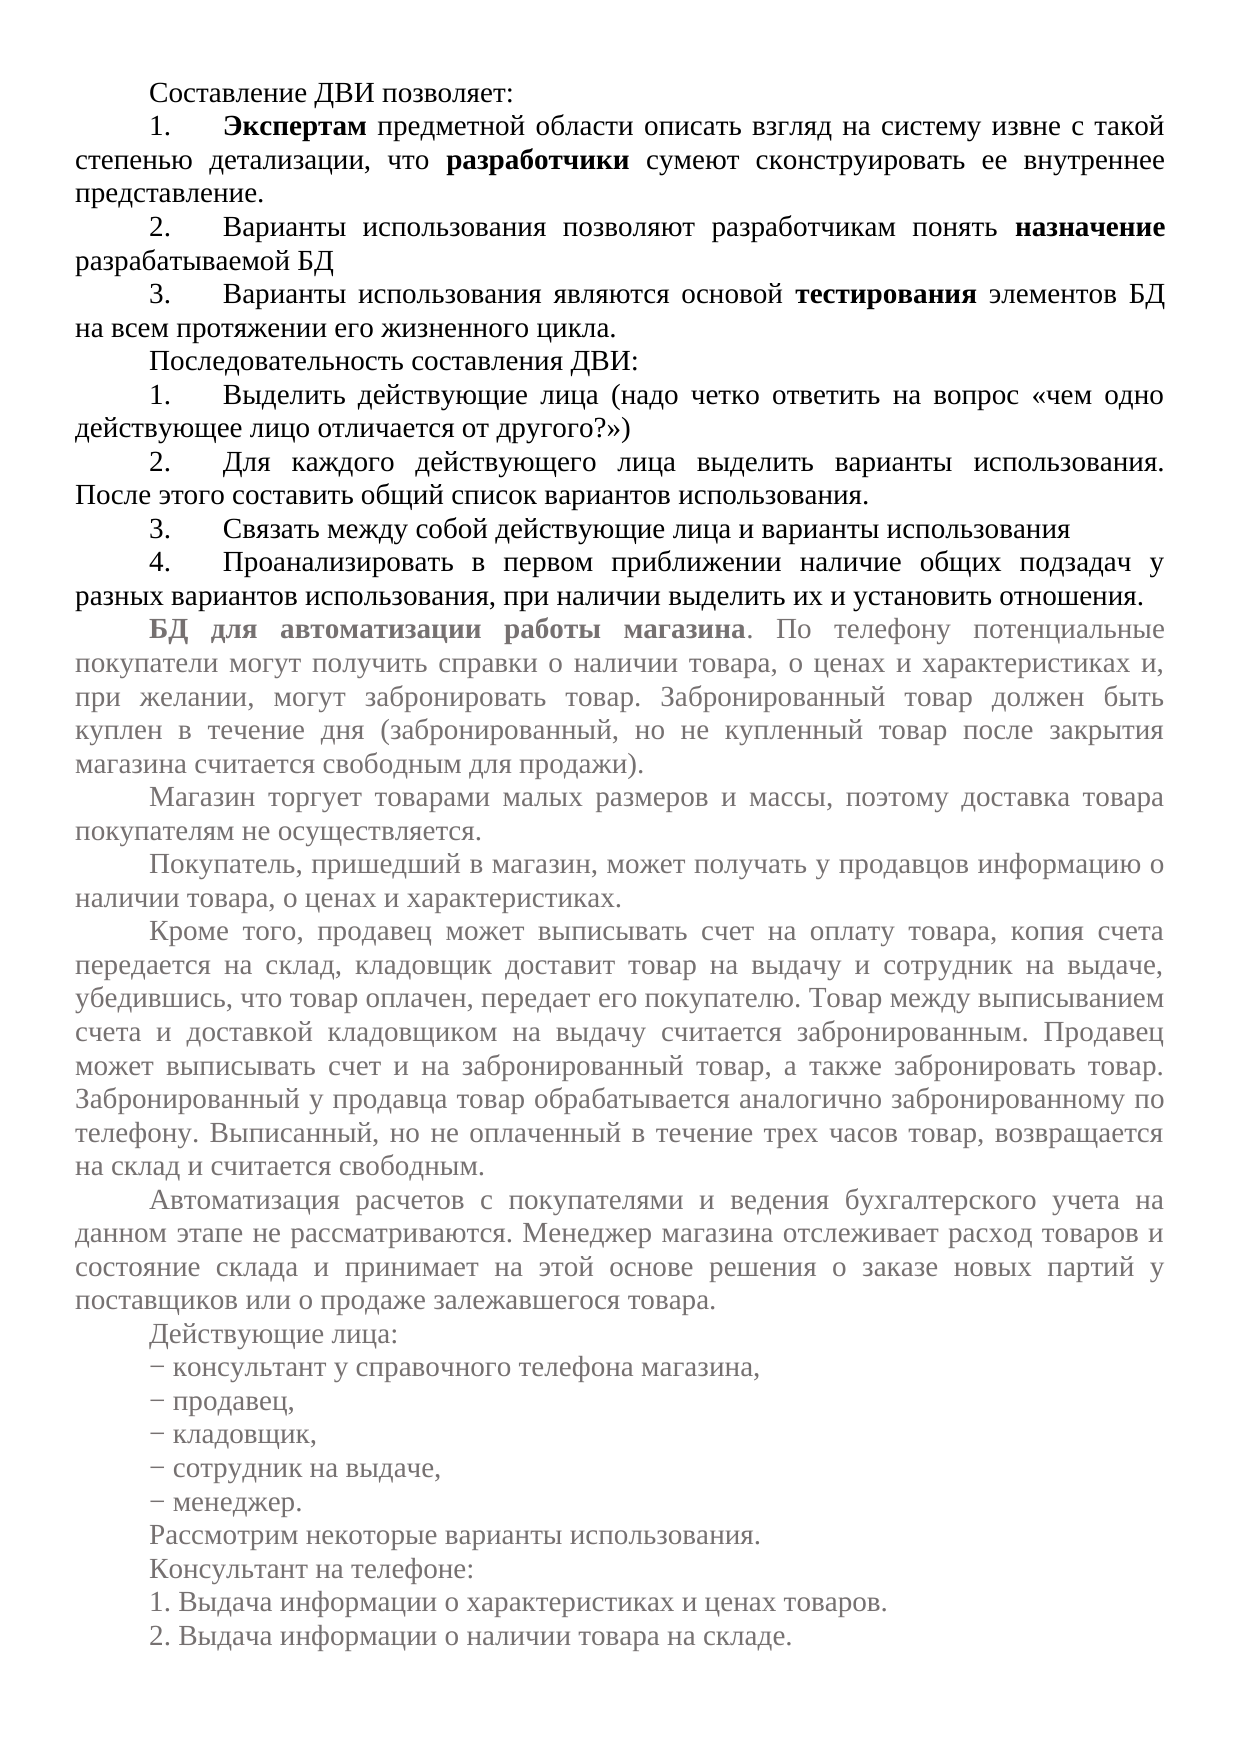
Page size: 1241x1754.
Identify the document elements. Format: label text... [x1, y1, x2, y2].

list Экспертам предметной области описать взгляд на систему извне с такой степенью детализации, что разработчики сумеют сконструировать ее внутреннее представление. [75, 108, 1165, 209]
text Кроме того, продавец может выписывать счет на оплату товара, копия счета передается на склад, кладовщик доставит товар на выдачу и сотрудник на выдаче, убедившись, что товар оплачен, передает его покупателю. Товар между выписыванием счета и доставкой кладовщиком на выдачу считается забронированным. Продавец может выписывать счет и на забронированный товар, а также забронировать товар. Забронированный у продавца товар обрабатывается аналогично забронированному по телефону. Выписанный, но не оплаченный в течение трех часов товар, возвращается на склад и считается свободным. [75, 913, 1165, 1182]
text − продавец, [75, 1383, 1165, 1417]
text Составление ДВИ позволяет: [75, 75, 1165, 108]
text Рассмотрим некоторые варианты использования. [75, 1517, 1165, 1551]
list Связать между собой действующие лица и варианты использования [75, 511, 1165, 544]
text Магазин торгует товарами малых размеров и массы, поэтому доставка товара покупателям не осуществляется. [75, 779, 1165, 846]
text − кладовщик, [75, 1417, 1165, 1450]
text БД для автоматизации работы магазина. По телефону потенциальные покупатели могут получить справки о наличии товара, о ценах и характеристиках и, при желании, могут забронировать товар. Забронированный товар должен быть куплен в течение дня (забронированный, но не купленный товар после закрытия магазина считается свободным для продажи). [75, 612, 1165, 779]
list Последовательность составления ДВИ: [149, 343, 1165, 377]
text Автоматизация расчетов с покупателями и ведения бухгалтерского учета на данном этапе не рассматриваются. Менеджер магазина отслеживает расход товаров и состояние склада и принимает на этой основе решения о заказе новых партий у поставщиков или о продаже залежавшегося товара. [75, 1182, 1165, 1316]
text Консультант на телефоне: [75, 1551, 1165, 1584]
text Действующие лица: [75, 1316, 1165, 1349]
list Варианты использования позволяют разработчикам понять назначение разрабатываемой БД [75, 209, 1165, 276]
list Для каждого действующего лица выделить варианты использования. После этого составить общий список вариантов использования. [75, 444, 1165, 511]
list Выделить действующие лица (надо четко ответить на вопрос «чем одно действующее лицо отличается от другого?») [75, 377, 1165, 444]
list Проанализировать в первом приближении наличие общих подзадач у разных вариантов использования, при наличии выделить их и установить отношения. [75, 544, 1165, 612]
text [75, 1618, 1165, 1651]
text Покупатель, пришедший в магазин, может получать у продавцов информацию о наличии товара, о ценах и характеристиках. [75, 846, 1165, 913]
text − консультант у справочного телефона магазина, [75, 1349, 1165, 1383]
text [75, 1584, 1165, 1618]
text − менеджер. [75, 1484, 1165, 1517]
text − сотрудник на выдаче, [75, 1450, 1165, 1484]
list Варианты использования являются основой тестирования элементов БД на всем протяжении его жизненного цикла. [75, 276, 1165, 343]
